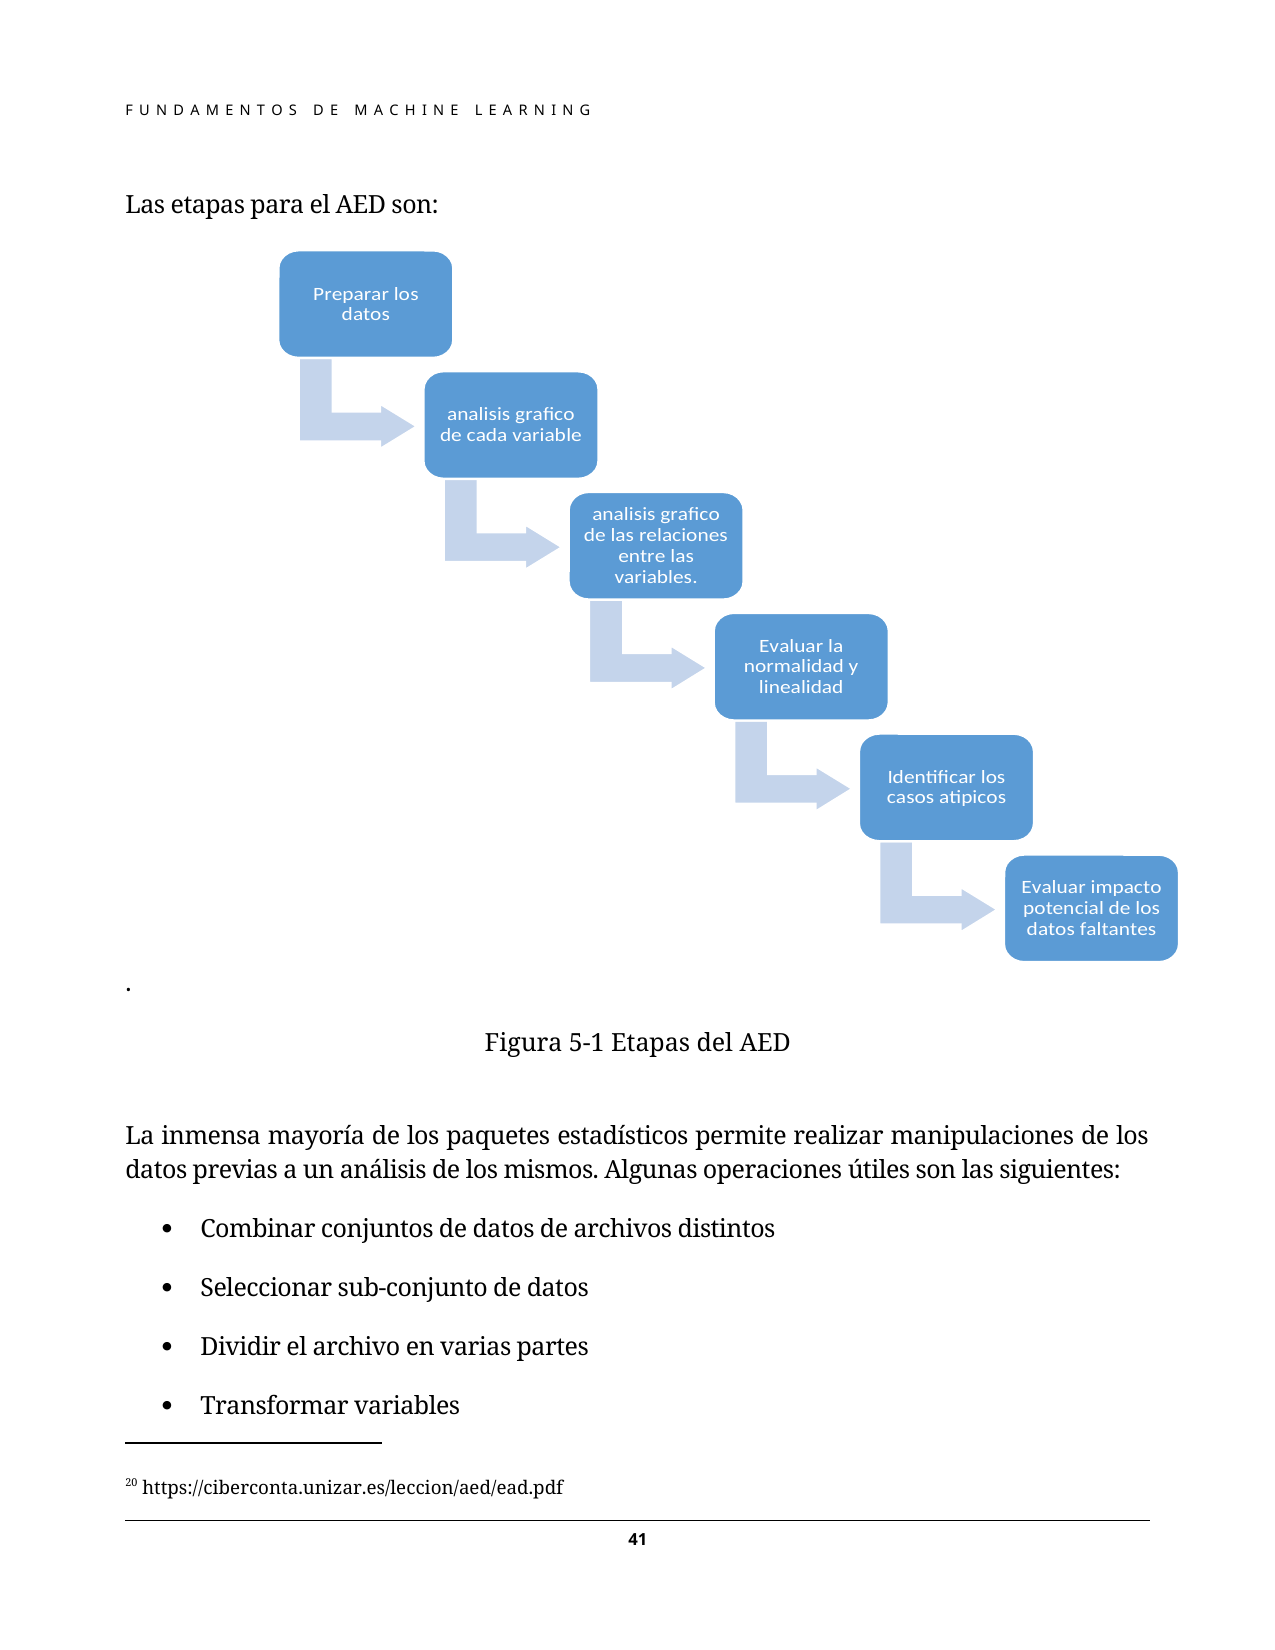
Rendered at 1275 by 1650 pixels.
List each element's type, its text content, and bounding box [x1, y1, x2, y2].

text . [125, 246, 1150, 999]
list Seleccionar sub-conjunto de datos [163, 1269, 1150, 1303]
list Combinar conjuntos de datos de archivos distintos [163, 1210, 1150, 1244]
text La inmensa mayoría de los paquetes estadísticos permite realizar manipulaciones de los datos previas a un análisis de los mismos. Algunas operaciones útiles son las siguientes: [125, 1117, 1150, 1185]
text Las etapas para el AED son: [125, 187, 1150, 221]
text Figura 5-1 Etapas del AED [125, 1024, 1150, 1058]
list Transformar variables [163, 1388, 1150, 1422]
list Dividir el archivo en varias partes [163, 1328, 1150, 1363]
